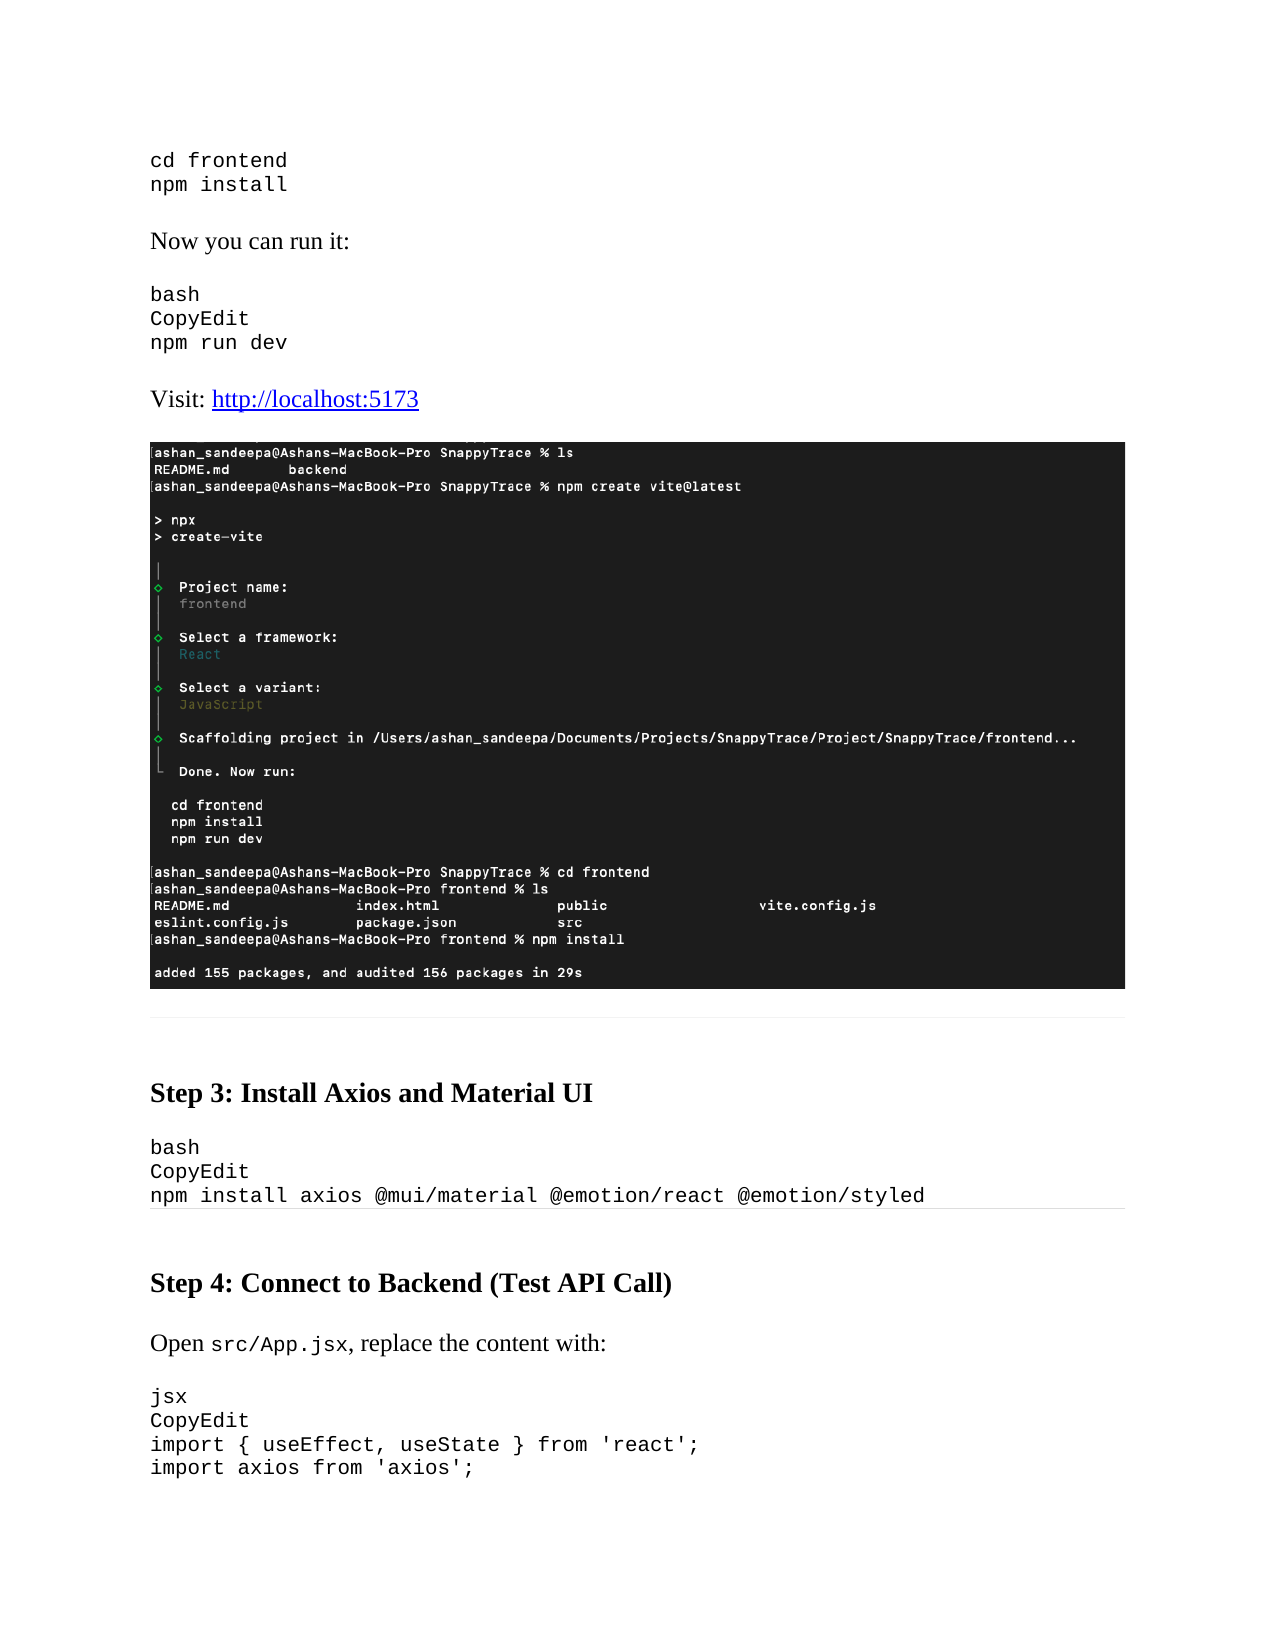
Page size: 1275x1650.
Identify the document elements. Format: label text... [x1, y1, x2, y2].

text Step 4: Connect to Backend (Test API Call) [150, 1266, 1125, 1298]
text npm install axios @mui/material @emotion/react @emotion/styled [150, 1184, 1125, 1208]
text npm run dev [150, 332, 1125, 355]
text CopyEdit [150, 308, 1125, 332]
text Now you can run it: [150, 226, 1125, 255]
text Visit: http://localhost:5173 [150, 384, 1125, 413]
text Step 3: Install Axios and Material UI [150, 1076, 1125, 1108]
text CopyEdit [150, 1410, 1125, 1434]
text bash [150, 1137, 1125, 1161]
text CopyEdit [150, 1161, 1125, 1184]
text bash [150, 284, 1125, 308]
picture [150, 442, 1125, 989]
text Open src/App.jsx, replace the content with: [150, 1328, 1125, 1357]
text cd frontend [150, 150, 1125, 174]
text import axios from 'axios'; [150, 1457, 1125, 1481]
text import { useEffect, useState } from 'react'; [150, 1434, 1125, 1457]
text jsx [150, 1386, 1125, 1410]
text npm install [150, 174, 1125, 197]
